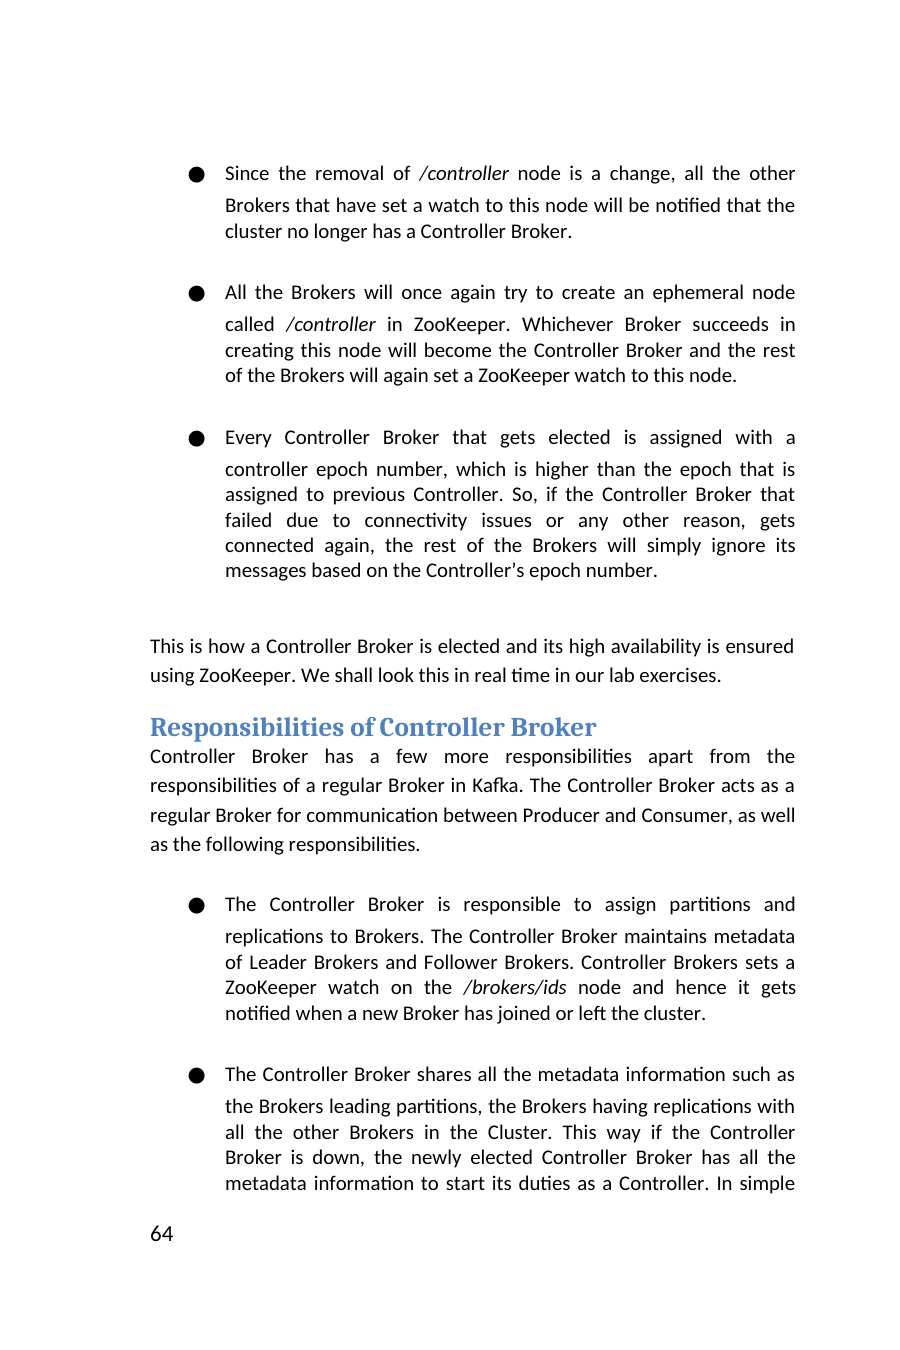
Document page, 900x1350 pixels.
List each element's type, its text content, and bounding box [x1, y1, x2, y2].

text Controller Broker has a few more responsibilities apart from the responsibilities of a regular Broker in Kafka. The Controller Broker acts as a regular Broker for communication between Producer and Consumer, as well as the following responsibilities. [150, 743, 796, 856]
list Every Controller Broker that gets elected is assigned with a controller epoch number, which is higher than the epoch that is assigned to previous Controller. So, if the Controller Broker that failed due to connectivity issues or any other reason, gets connected again, the rest of the Brokers will simply ignore its messages based on the Controller’s epoch number. [187, 413, 796, 583]
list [187, 1051, 796, 1195]
text This is how a Controller Broker is elected and its high availability is ensured using ZooKeeper. We shall look this in real time in our lab exercises. [150, 633, 796, 688]
list Since the removal of /controller node is a change, all the other Brokers that have set a watch to this node will be notified that the cluster no longer has a Controller Broker. [187, 150, 796, 243]
list All the Brokers will once again try to create an ephemeral node called /controller in ZooKeeper. Whichever Broker succeeds in creating this node will become the Controller Broker and the rest of the Brokers will again set a ZooKeeper watch to this node. [187, 269, 796, 388]
list The Controller Broker is responsible to assign partitions and replications to Brokers. The Controller Broker maintains metadata of Leader Brokers and Follower Brokers. Controller Brokers sets a ZooKeeper watch on the /brokers/ids node and hence it gets notified when a new Broker has joined or left the cluster. [187, 881, 796, 1025]
subtitle Responsibilities of Controller Broker [150, 712, 796, 743]
